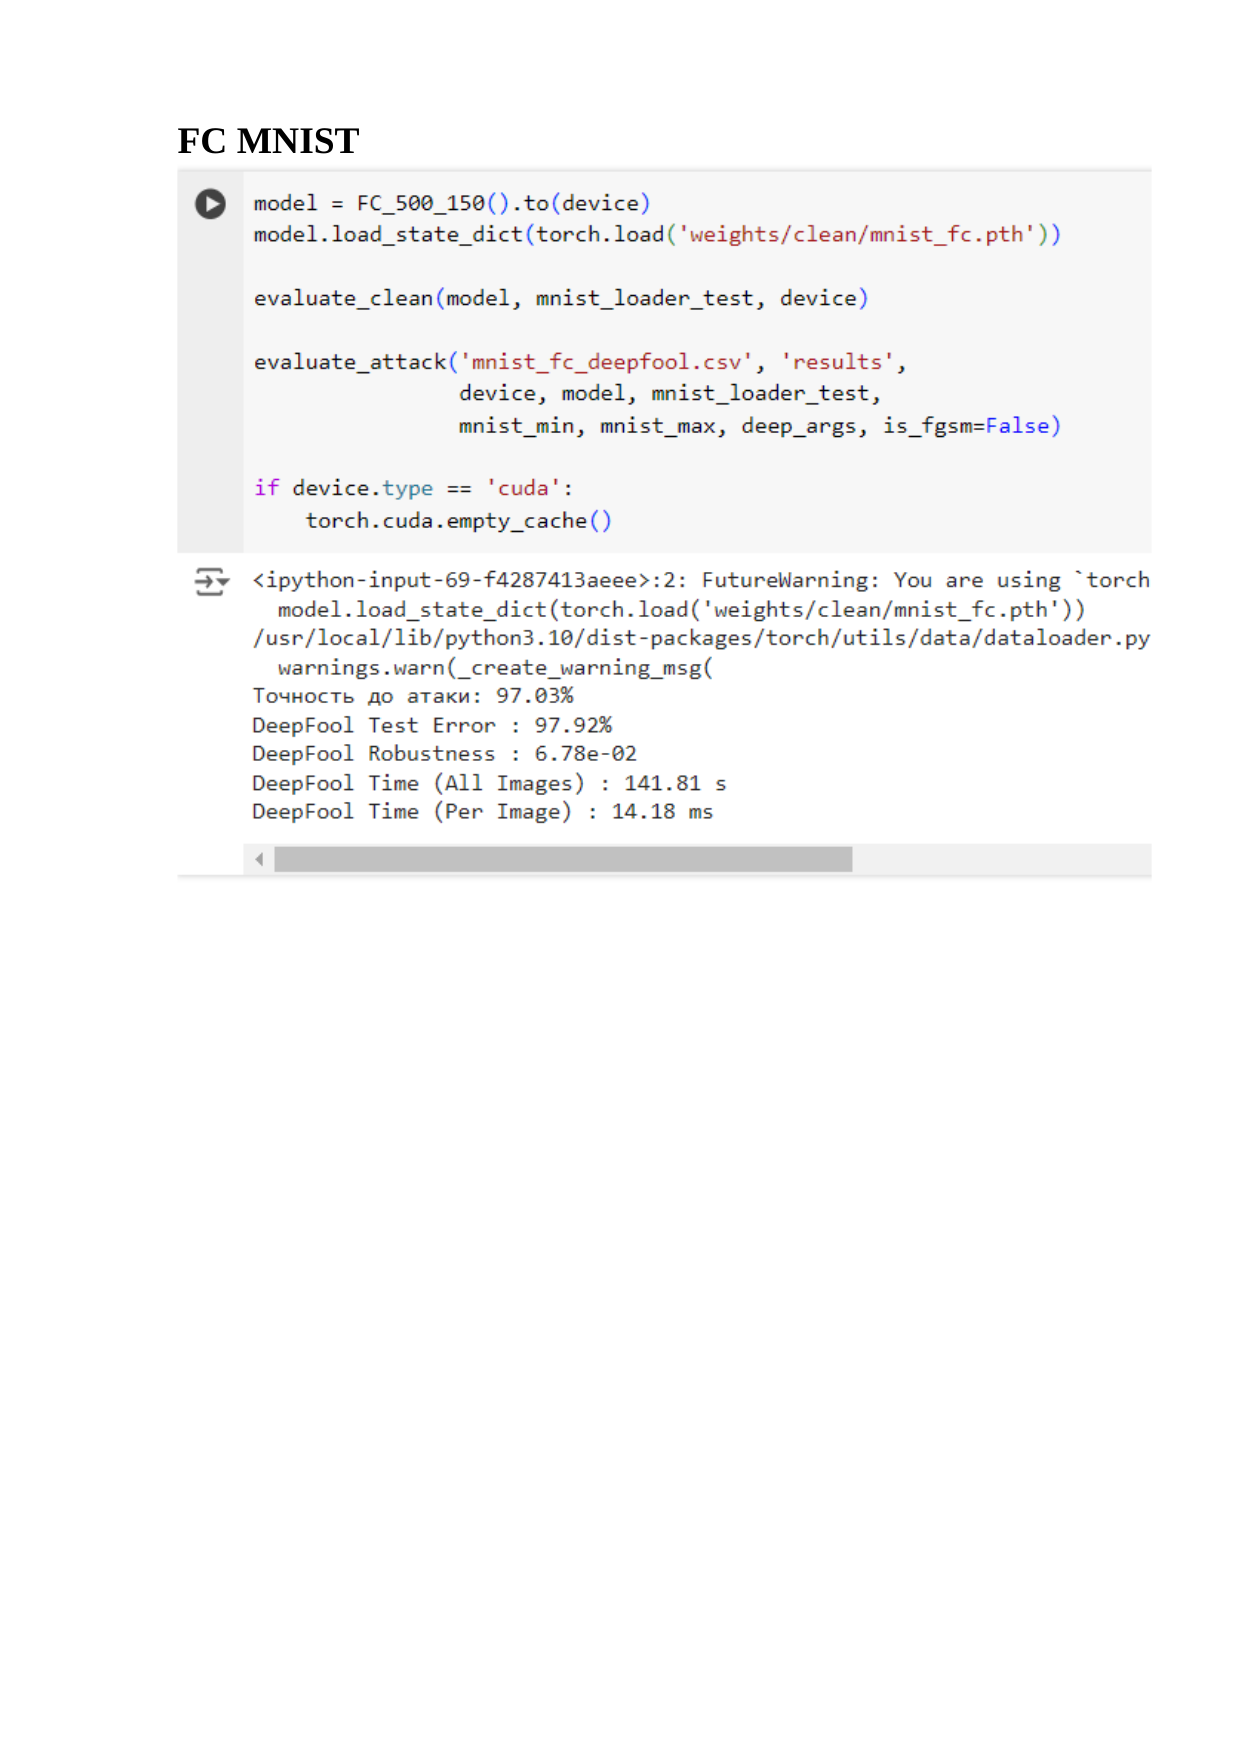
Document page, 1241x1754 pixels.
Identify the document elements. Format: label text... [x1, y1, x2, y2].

picture [177, 163, 1152, 887]
text FC MNIST [177, 118, 1152, 163]
